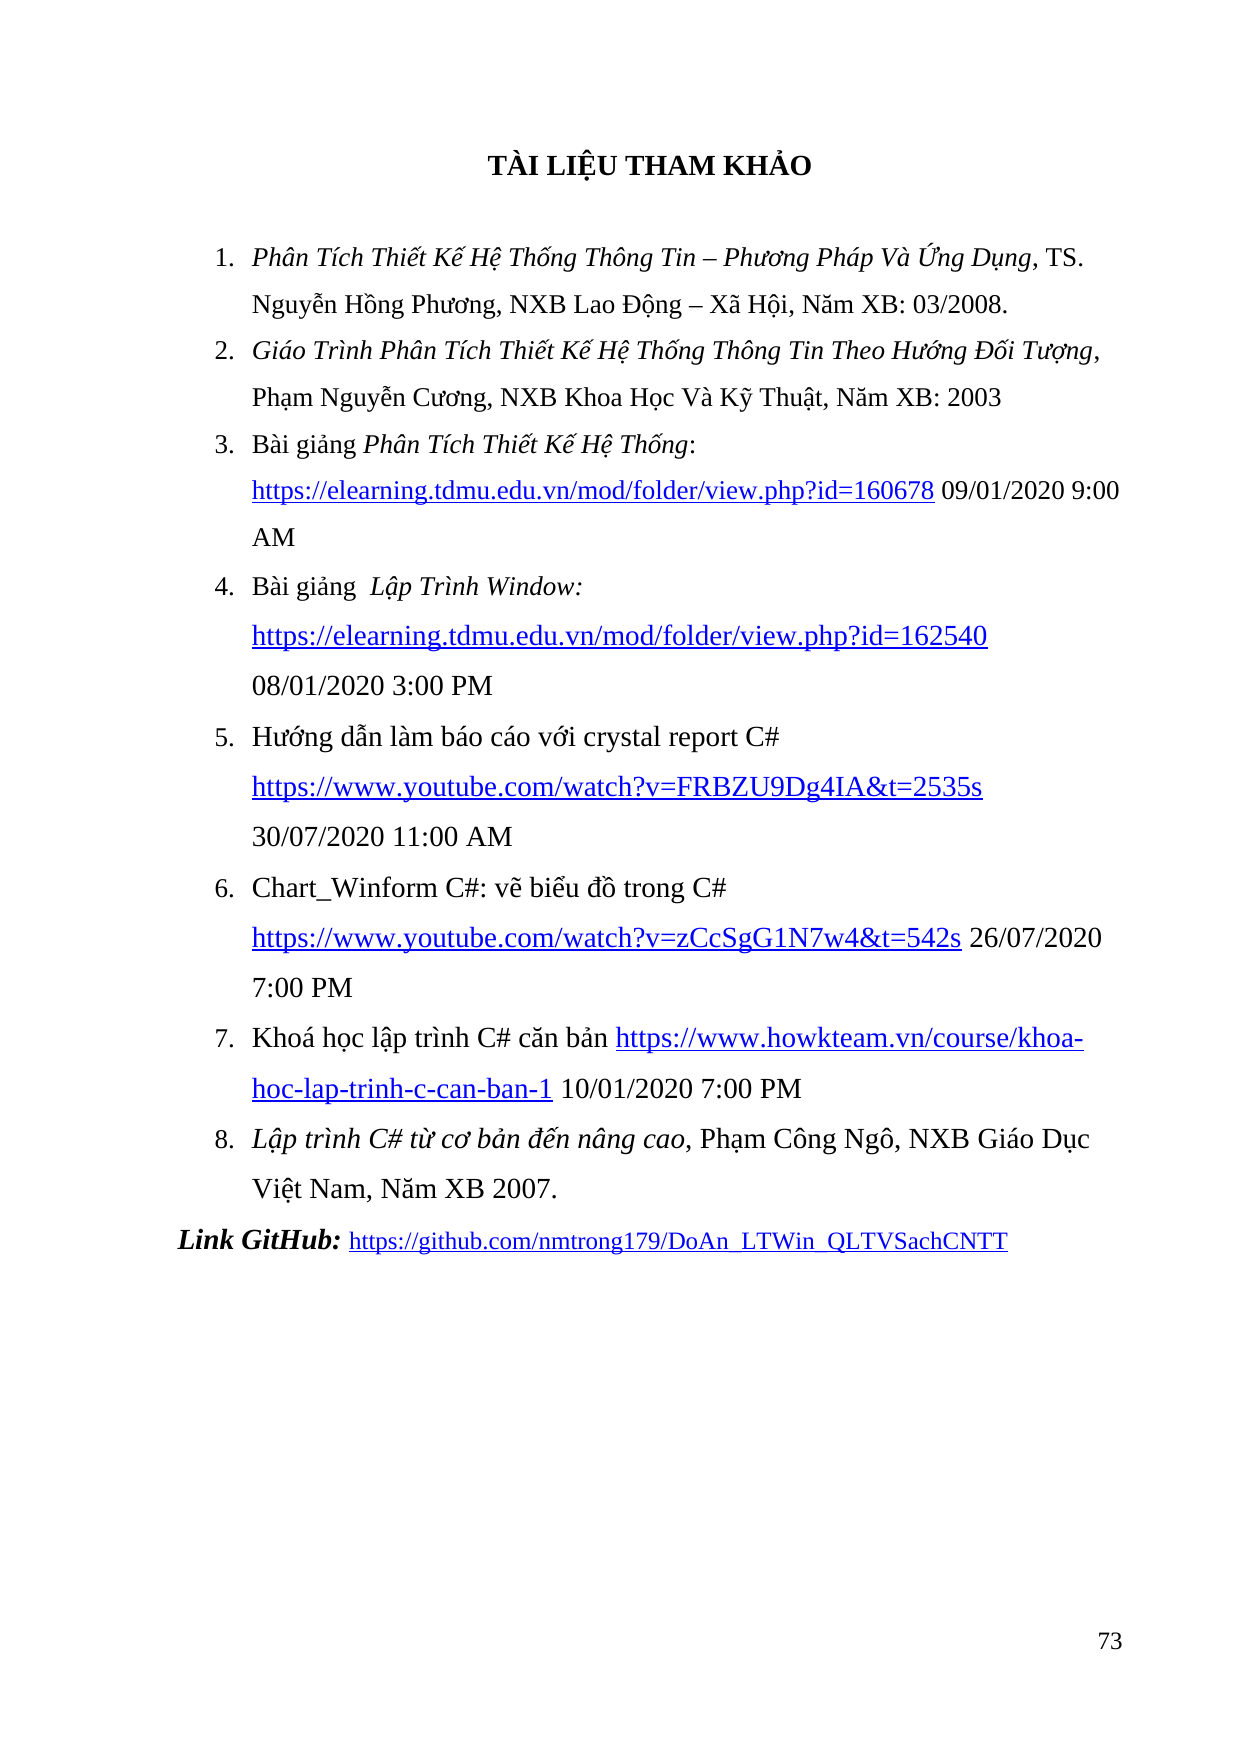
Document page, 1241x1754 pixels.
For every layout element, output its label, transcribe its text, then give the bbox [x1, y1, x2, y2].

list Phân Tích Thiết Kế Hệ Thống Thông Tin – Phương Pháp Và Ứng Dụng, TS. Nguyễn Hồng Phương, NXB Lao Động – Xã Hội, Năm XB: 03/2008. [214, 241, 1122, 319]
list Bài giảng Lập Trình Window: https://elearning.tdmu.edu.vn/mod/folder/view.php?id=162540 08/01/2020 3:00 PM [214, 568, 1122, 702]
text Link GitHub: https://github.com/nmtrong179/DoAn_LTWin_QLTVSachCNTT [177, 1222, 1122, 1255]
list Bài giảng Phân Tích Thiết Kế Hệ Thống: https://elearning.tdmu.edu.vn/mod/folder/view.php?id=160678 09/01/2020 9:00 AM [214, 428, 1122, 552]
list Lập trình C# từ cơ bản đến nâng cao, Phạm Công Ngô, NXB Giáo Dục Việt Nam, Năm XB 2007. [214, 1121, 1122, 1205]
list Hướng dẫn làm báo cáo với crystal report C# https://www.youtube.com/watch?v=FRBZU9Dg4IA&t=2535s 30/07/2020 11:00 AM [214, 719, 1122, 853]
list Chart_Winform C#: vẽ biểu đồ trong C# https://www.youtube.com/watch?v=zCcSgG1N7w4&t=542s 26/07/2020 7:00 PM [214, 870, 1122, 1004]
text TÀI LIỆU THAM KHẢO [177, 148, 1122, 181]
list Giáo Trình Phân Tích Thiết Kế Hệ Thống Thông Tin Theo Hướng Đối Tượng, Phạm Nguyễn Cương, NXB Khoa Học Và Kỹ Thuật, Năm XB: 2003 [214, 334, 1122, 412]
list Khoá học lập trình C# căn bản https://www.howkteam.vn/course/khoa-hoc-lap-trinh-c-can-ban-1 10/01/2020 7:00 PM [214, 1021, 1122, 1104]
